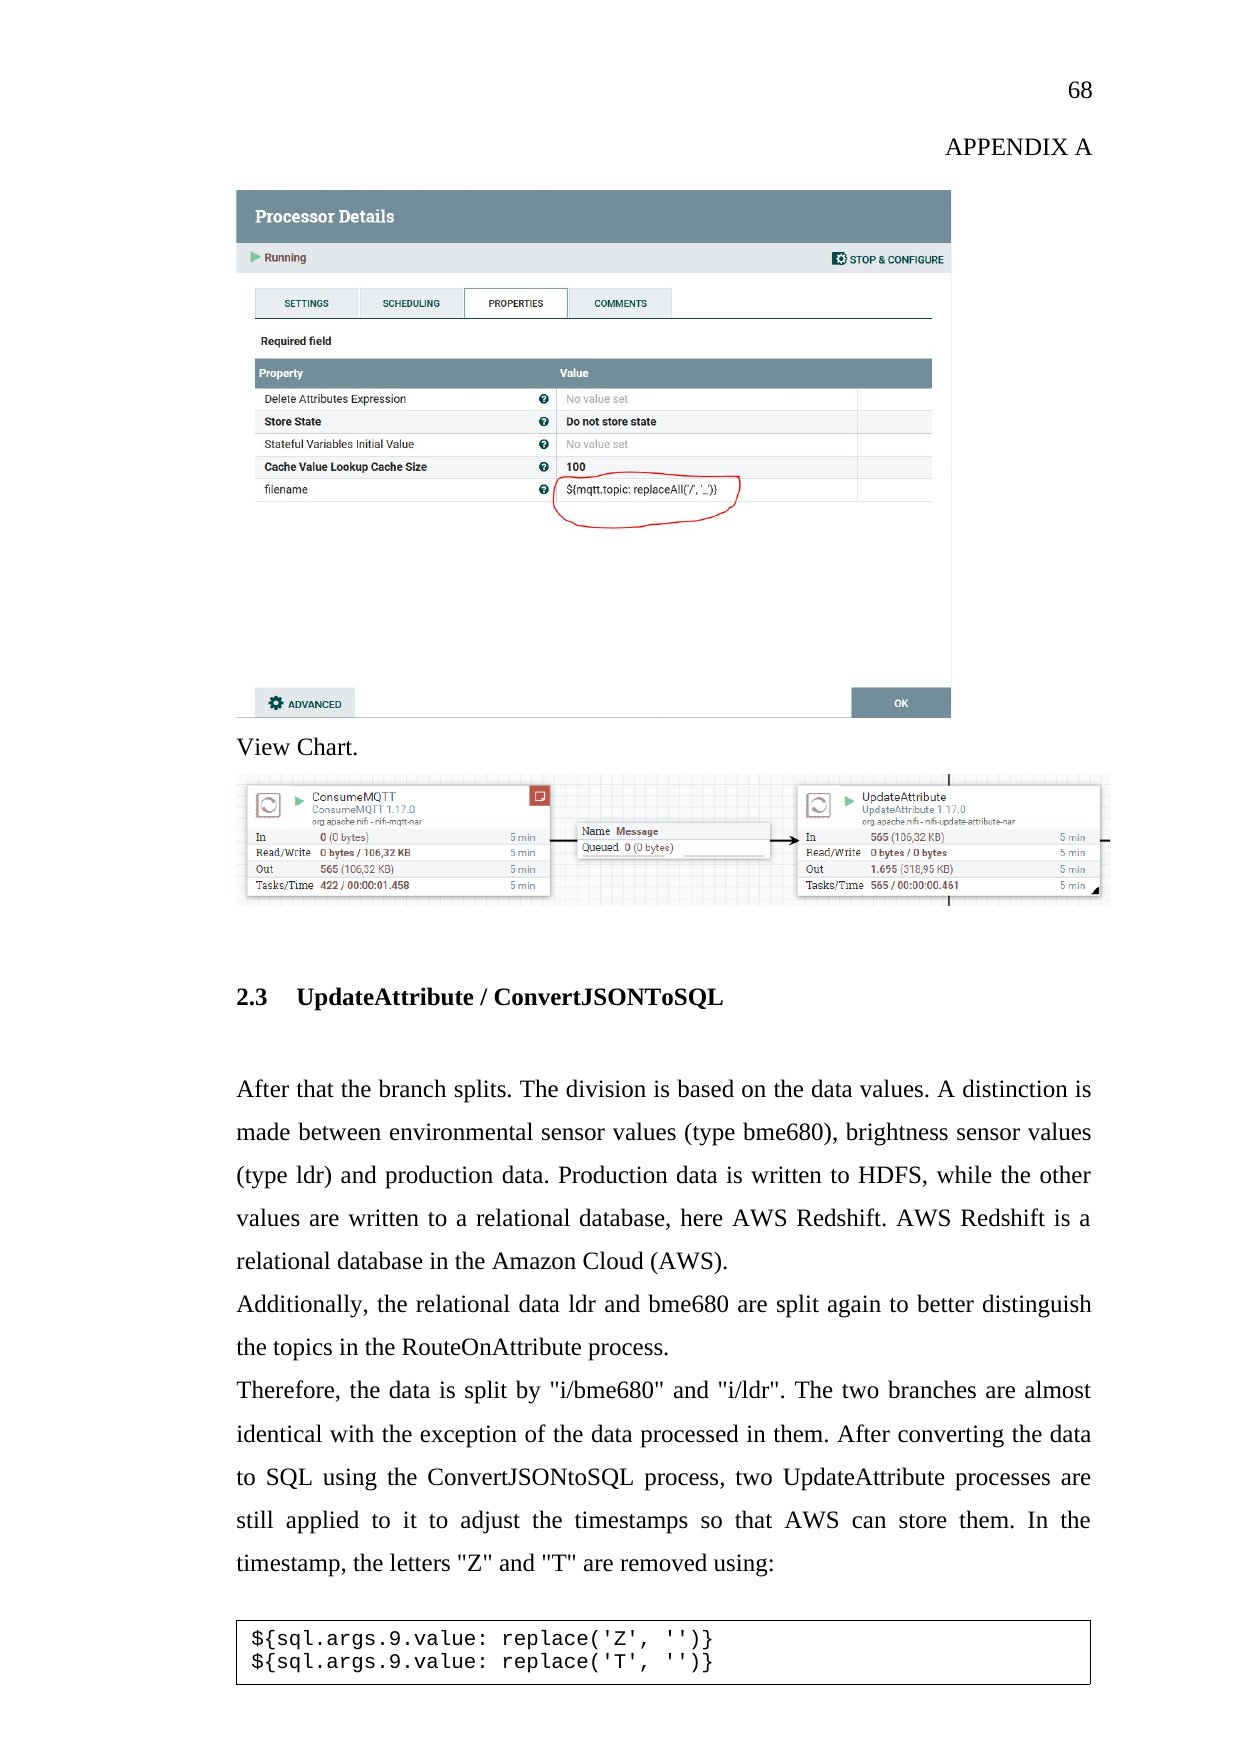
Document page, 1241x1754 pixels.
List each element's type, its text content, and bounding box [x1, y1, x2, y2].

text After that the branch splits. The division is based on the data values. A distinction is made between environmental sensor values (type bme680), brightness sensor values (type ldr) and production data. Production data is written to HDFS, while the other values are written to a relational database, here AWS Redshift. AWS Redshift is a relational database in the Amazon Cloud (AWS). [236, 1074, 1092, 1275]
picture [236, 774, 1110, 906]
subtitle UpdateAttribute / ConvertJSONToSQL [236, 982, 1092, 1011]
text Therefore, the data is split by "i/bme680" and "i/ldr". The two branches are almost identical with the exception of the data processed in them. After converting the data to SQL using the ConvertJSONtoSQL process, two UpdateAttribute processes are still applied to it to adjust the timestamps so that AWS can store them. In the timestamp, the letters "Z" and "T" are removed using: [236, 1376, 1092, 1577]
text View Chart. [236, 732, 1092, 760]
picture [236, 190, 952, 718]
text Additionally, the relational data ldr and bme680 are split again to better distinguish the topics in the RouteOnAttribute process. [236, 1289, 1092, 1361]
